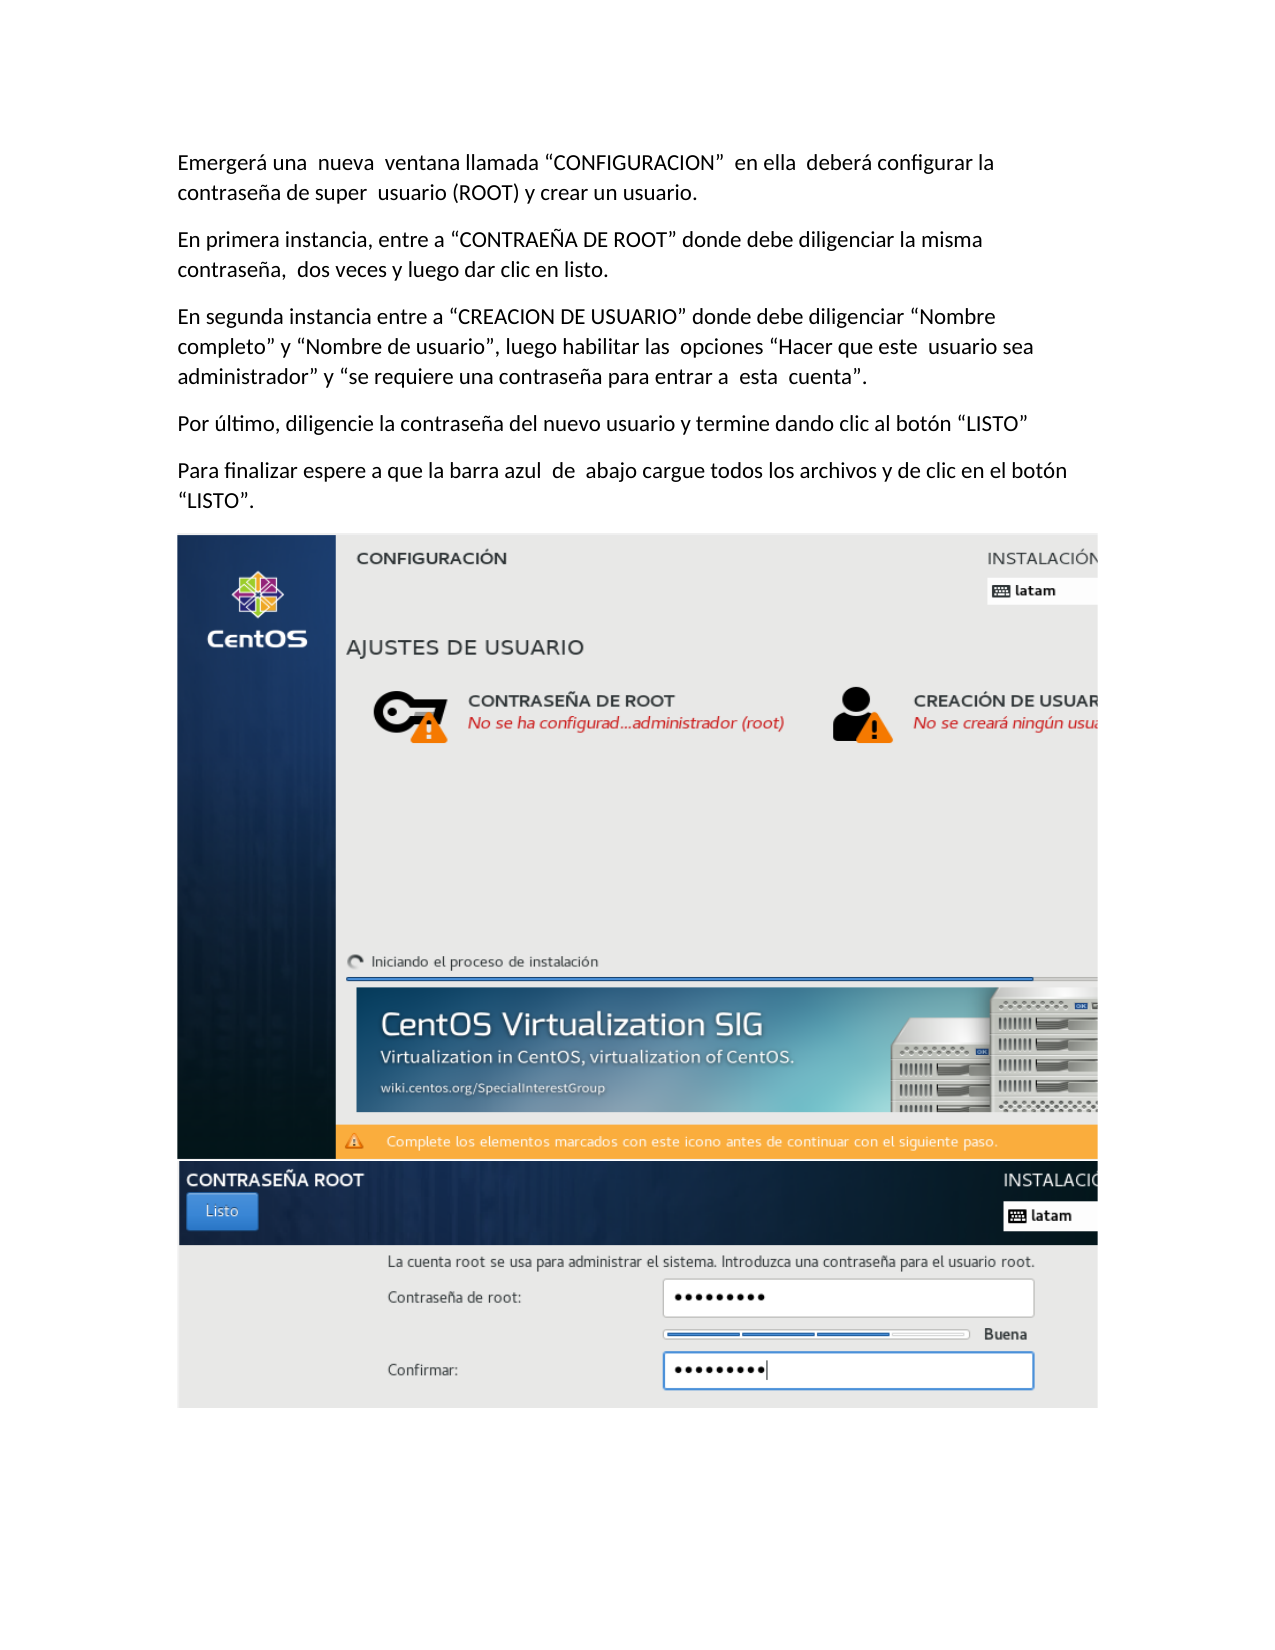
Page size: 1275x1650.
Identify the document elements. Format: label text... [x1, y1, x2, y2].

picture [177, 1161, 1098, 1408]
text Emergerá una nueva ventana llamada “CONFIGURACION” en ella deberá configurar la contraseña de super usuario (ROOT) y crear un usuario. [177, 148, 1098, 206]
text En segunda instancia entre a “CREACION DE USUARIO” donde debe diligenciar “Nombre completo” y “Nombre de usuario”, luego habilitar las opciones “Hacer que este usuario sea administrador” y “se requiere una contraseña para entrar a esta cuenta”. [177, 302, 1098, 390]
text En primera instancia, entre a “CONTRAEÑA DE ROOT” donde debe diligenciar la misma contraseña, dos veces y luego dar clic en listo. [177, 225, 1098, 283]
picture [177, 533, 1098, 1160]
text Para finalizar espere a que la barra azul de abajo cargue todos los archivos y de clic en el botón “LISTO”. [177, 456, 1098, 514]
text Por último, diligencie la contraseña del nuevo usuario y termine dando clic al botón “LISTO” [177, 409, 1098, 437]
